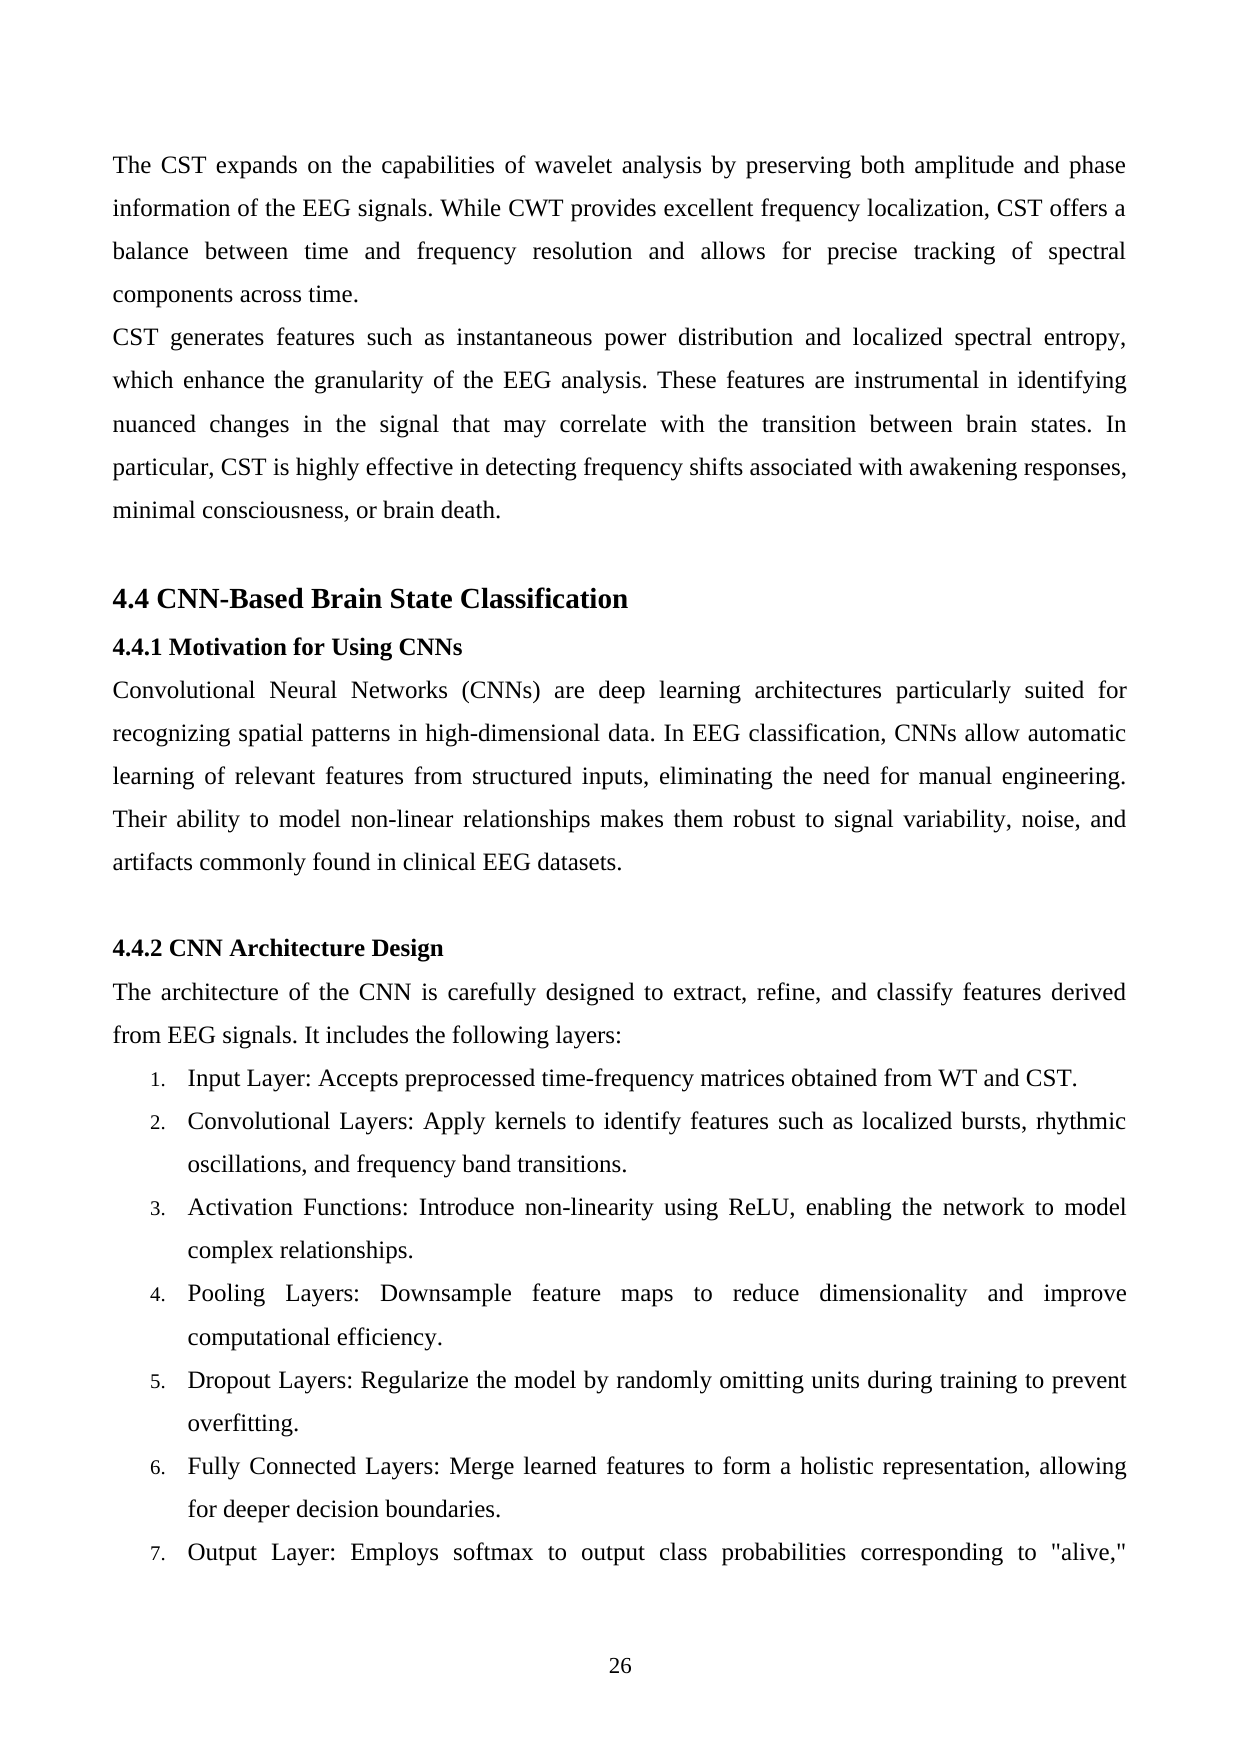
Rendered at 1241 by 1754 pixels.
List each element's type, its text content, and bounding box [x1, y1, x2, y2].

list Input Layer: Accepts preprocessed time-frequency matrices obtained from WT and CST. [150, 1063, 1128, 1092]
text 4.4.2 CNN Architecture Design [112, 933, 1128, 962]
list Fully Connected Layers: Merge learned features to form a holistic representation, allowing for deeper decision boundaries. [150, 1451, 1128, 1523]
text 4.4.1 Motivation for Using CNNs [112, 632, 1128, 660]
text The CST expands on the capabilities of wavelet analysis by preserving both amplitude and phase information of the EEG signals. While CWT provides excellent frequency localization, CST offers a balance between time and frequency resolution and allows for precise tracking of spectral components across time. [112, 150, 1128, 308]
list Dropout Layers: Regularize the model by randomly omitting units during training to prevent overfitting. [150, 1365, 1128, 1437]
list Pooling Layers: Downsample feature maps to reduce dimensionality and improve computational efficiency. [150, 1278, 1128, 1350]
list Convolutional Layers: Apply kernels to identify features such as localized bursts, rhythmic oscillations, and frequency band transitions. [150, 1106, 1128, 1178]
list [150, 1537, 1128, 1566]
text CST generates features such as instantaneous power distribution and localized spectral entropy, which enhance the granularity of the EEG analysis. These features are instrumental in identifying nuanced changes in the signal that may correlate with the transition between brain states. In particular, CST is highly effective in detecting frequency shifts associated with awakening responses, minimal consciousness, or brain death. [112, 322, 1128, 524]
text The architecture of the CNN is carefully designed to extract, refine, and classify features derived from EEG signals. It includes the following layers: [112, 977, 1128, 1048]
text 4.4 CNN-Based Brain State Classification [112, 581, 1128, 615]
list Activation Functions: Introduce non-linearity using ReLU, enabling the network to model complex relationships. [150, 1192, 1128, 1264]
text Convolutional Neural Networks (CNNs) are deep learning architectures particularly suited for recognizing spatial patterns in high-dimensional data. In EEG classification, CNNs allow automatic learning of relevant features from structured inputs, eliminating the need for manual engineering. Their ability to model non-linear relationships makes them robust to signal variability, noise, and artifacts commonly found in clinical EEG datasets. [112, 675, 1128, 876]
